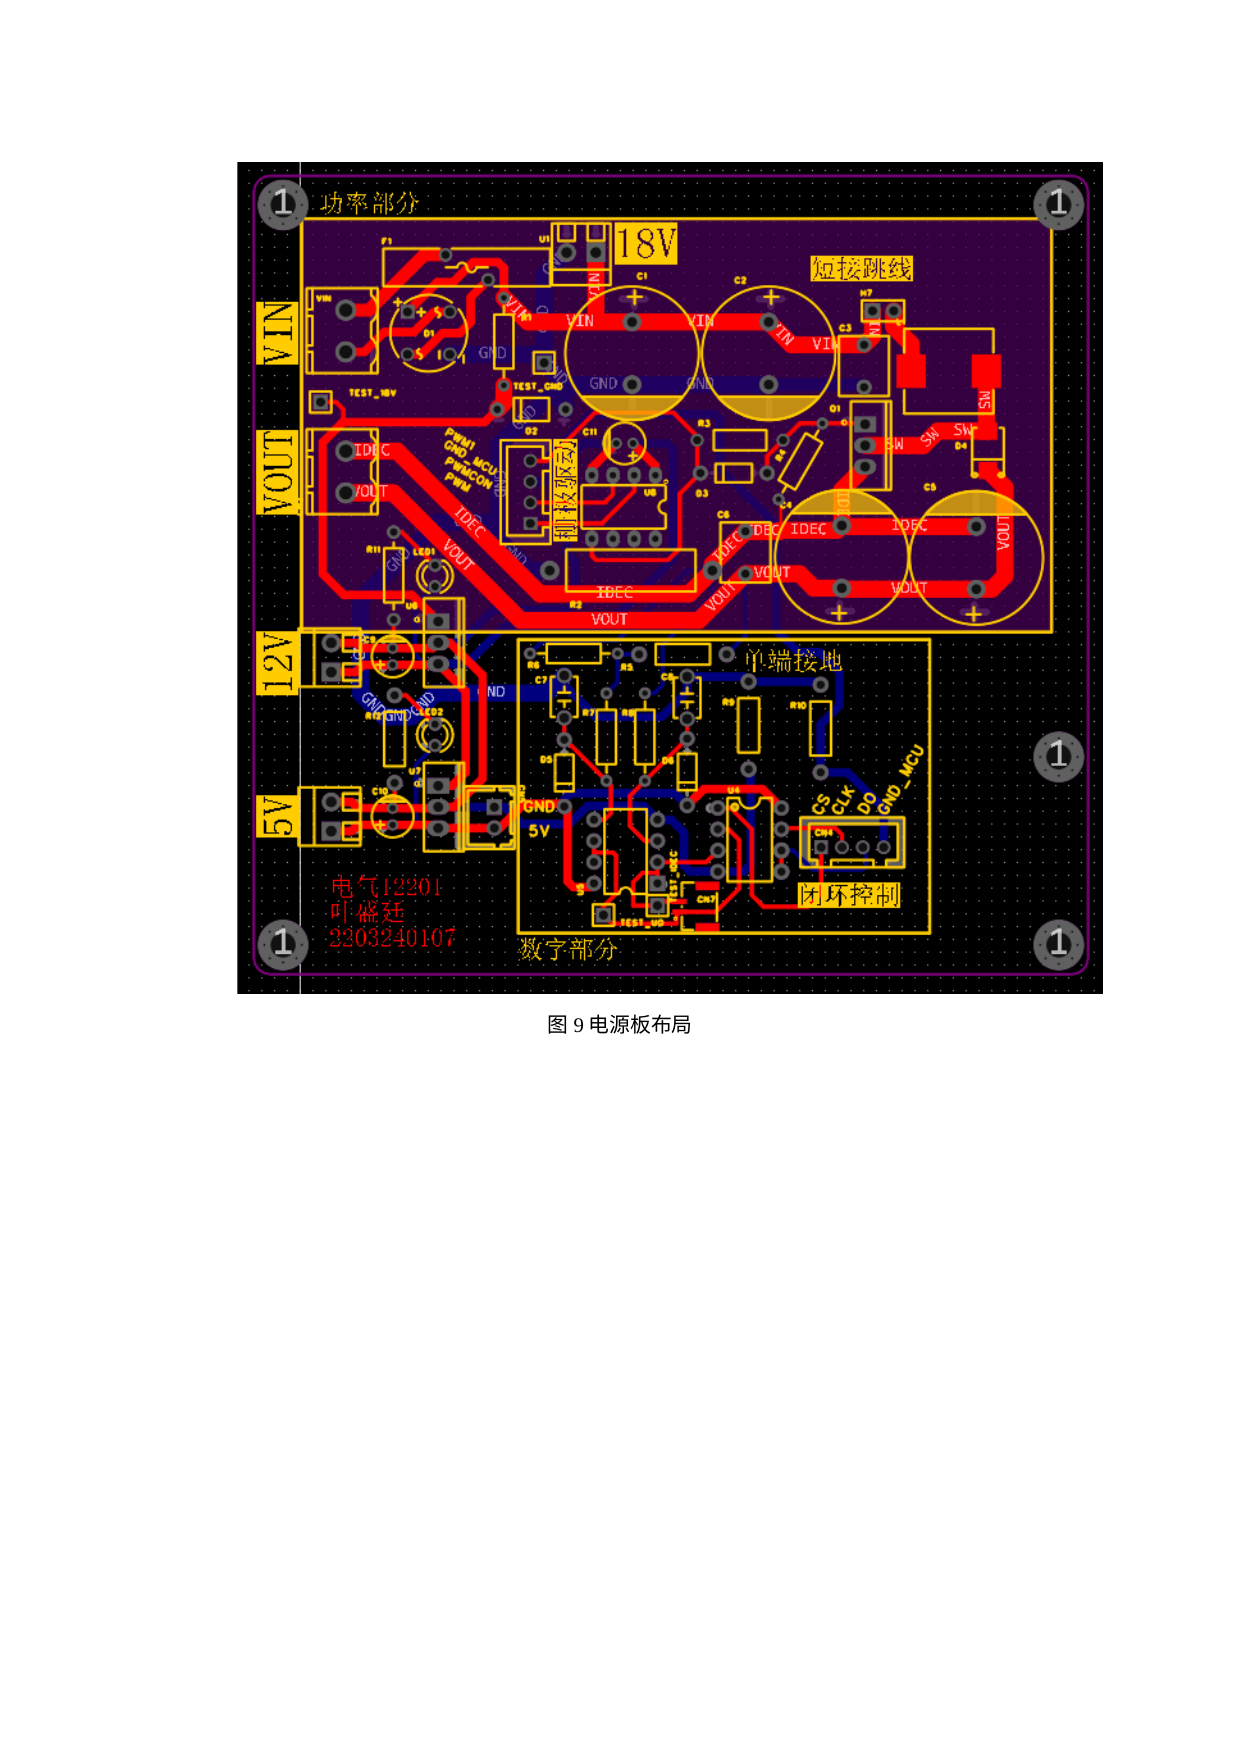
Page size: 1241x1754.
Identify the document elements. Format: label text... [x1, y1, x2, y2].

picture [237, 162, 1103, 994]
text 图 9 电源板布局 [187, 1007, 1053, 1039]
